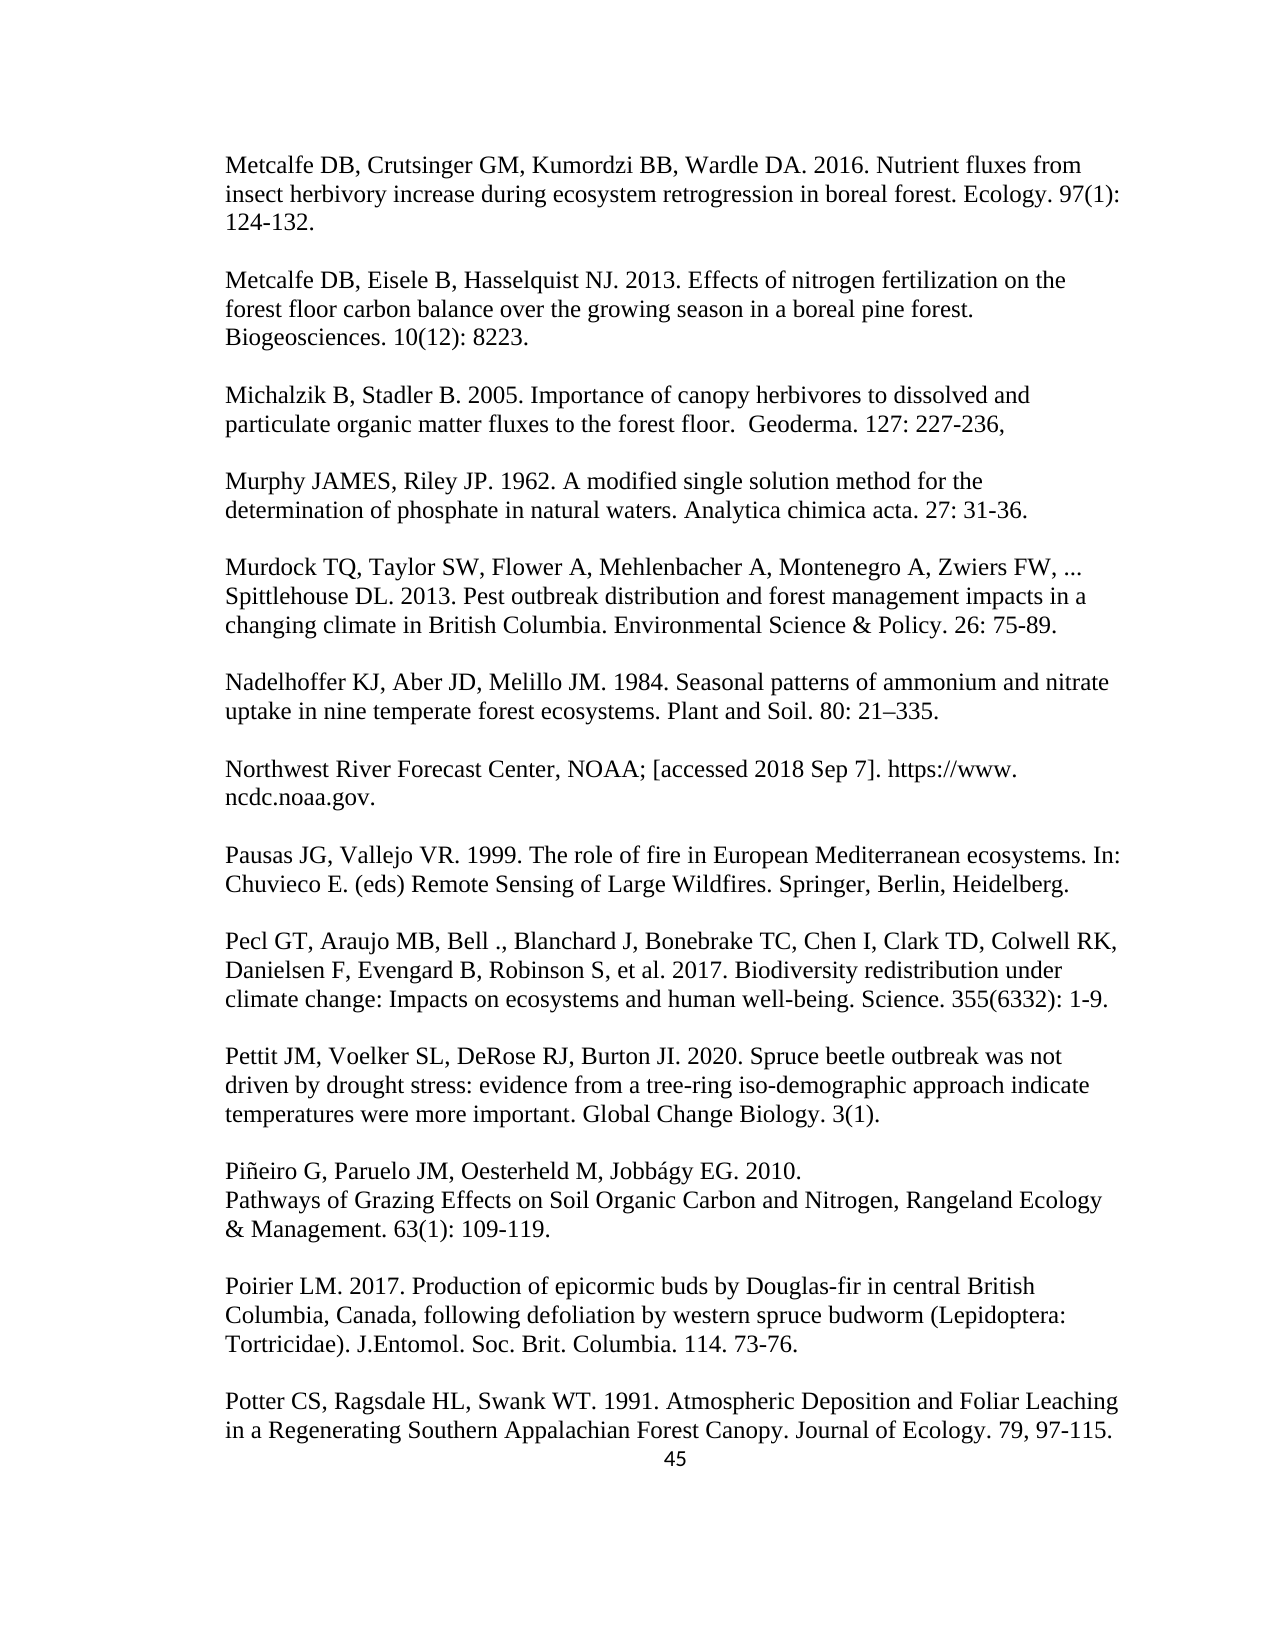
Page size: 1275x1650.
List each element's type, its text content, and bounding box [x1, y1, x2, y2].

text Pathways of Grazing Effects on Soil Organic Carbon and Nitrogen, Rangeland Ecology & Management. 63(1): 109-119. [225, 1185, 1125, 1242]
text Michalzik B, Stadler B. 2005. Importance of canopy herbivores to dissolved and [225, 380, 1125, 409]
text Potter CS, Ragsdale HL, Swank WT. 1991. Atmospheric Deposition and Foliar Leaching in a Regenerating Southern Appalachian Forest Canopy. Journal of Ecology. 79, 97-115. [225, 1386, 1125, 1444]
text Pausas JG, Vallejo VR. 1999. The role of fire in European Mediterranean ecosystems. In: Chuvieco E. (eds) Remote Sensing of Large Wildfires. Springer, Berlin, Heidelberg. [225, 840, 1125, 897]
text Metcalfe DB, Crutsinger GM, Kumordzi BB, Wardle DA. 2016. Nutrient fluxes from insect herbivory increase during ecosystem retrogression in boreal forest. Ecology. 97(1): 124-132. [225, 150, 1125, 236]
text Poirier LM. 2017. Production of epicormic buds by Douglas-fir in central British Columbia, Canada, following defoliation by western spruce budworm (Lepidoptera: Tortricidae). J.Entomol. Soc. Brit. Columbia. 114. 73-76. [225, 1271, 1125, 1357]
text Piñeiro G, Paruelo JM, Oesterheld M, Jobbágy EG. 2010. [225, 1156, 1125, 1185]
text Pettit JM, Voelker SL, DeRose RJ, Burton JI. 2020. Spruce beetle outbreak was not driven by drought stress: evidence from a tree‐ring iso‐demographic approach indicate temperatures were more important. Global Change Biology. 3(1). [225, 1041, 1125, 1127]
text Murdock TQ, Taylor SW, Flower A, Mehlenbacher A, Montenegro A, Zwiers FW, ... Spittlehouse DL. 2013. Pest outbreak distribution and forest management impacts in a changing climate in British Columbia. Environmental Science & Policy. 26: 75-89. [225, 552, 1125, 639]
text Nadelhoffer KJ, Aber JD, Melillo JM. 1984. Seasonal patterns of ammonium and nitrate uptake in nine temperate forest ecosystems. Plant and Soil. 80: 21–335. [225, 667, 1125, 725]
text Murphy JAMES, Riley JP. 1962. A modified single solution method for the determination of phosphate in natural waters. Analytica chimica acta. 27: 31-36. [225, 466, 1125, 524]
text Metcalfe DB, Eisele B, Hasselquist NJ. 2013. Effects of nitrogen fertilization on the forest floor carbon balance over the growing season in a boreal pine forest. Biogeosciences. 10(12): 8223. [225, 265, 1125, 351]
text Pecl GT, Araujo MB, Bell ., Blanchard J, Bonebrake TC, Chen I, Clark TD, Colwell RK, Danielsen F, Evengard B, Robinson S, et al. 2017. Biodiversity redistribution under climate change: Impacts on ecosystems and human well-being. Science. 355(6332): 1-9. [225, 926, 1125, 1012]
text particulate organic matter fluxes to the forest floor. Geoderma. 127: 227-236, [225, 409, 1125, 437]
text Northwest River Forecast Center, NOAA; [accessed 2018 Sep 7]. https://www. ncdc.noaa.gov. [225, 754, 1125, 811]
